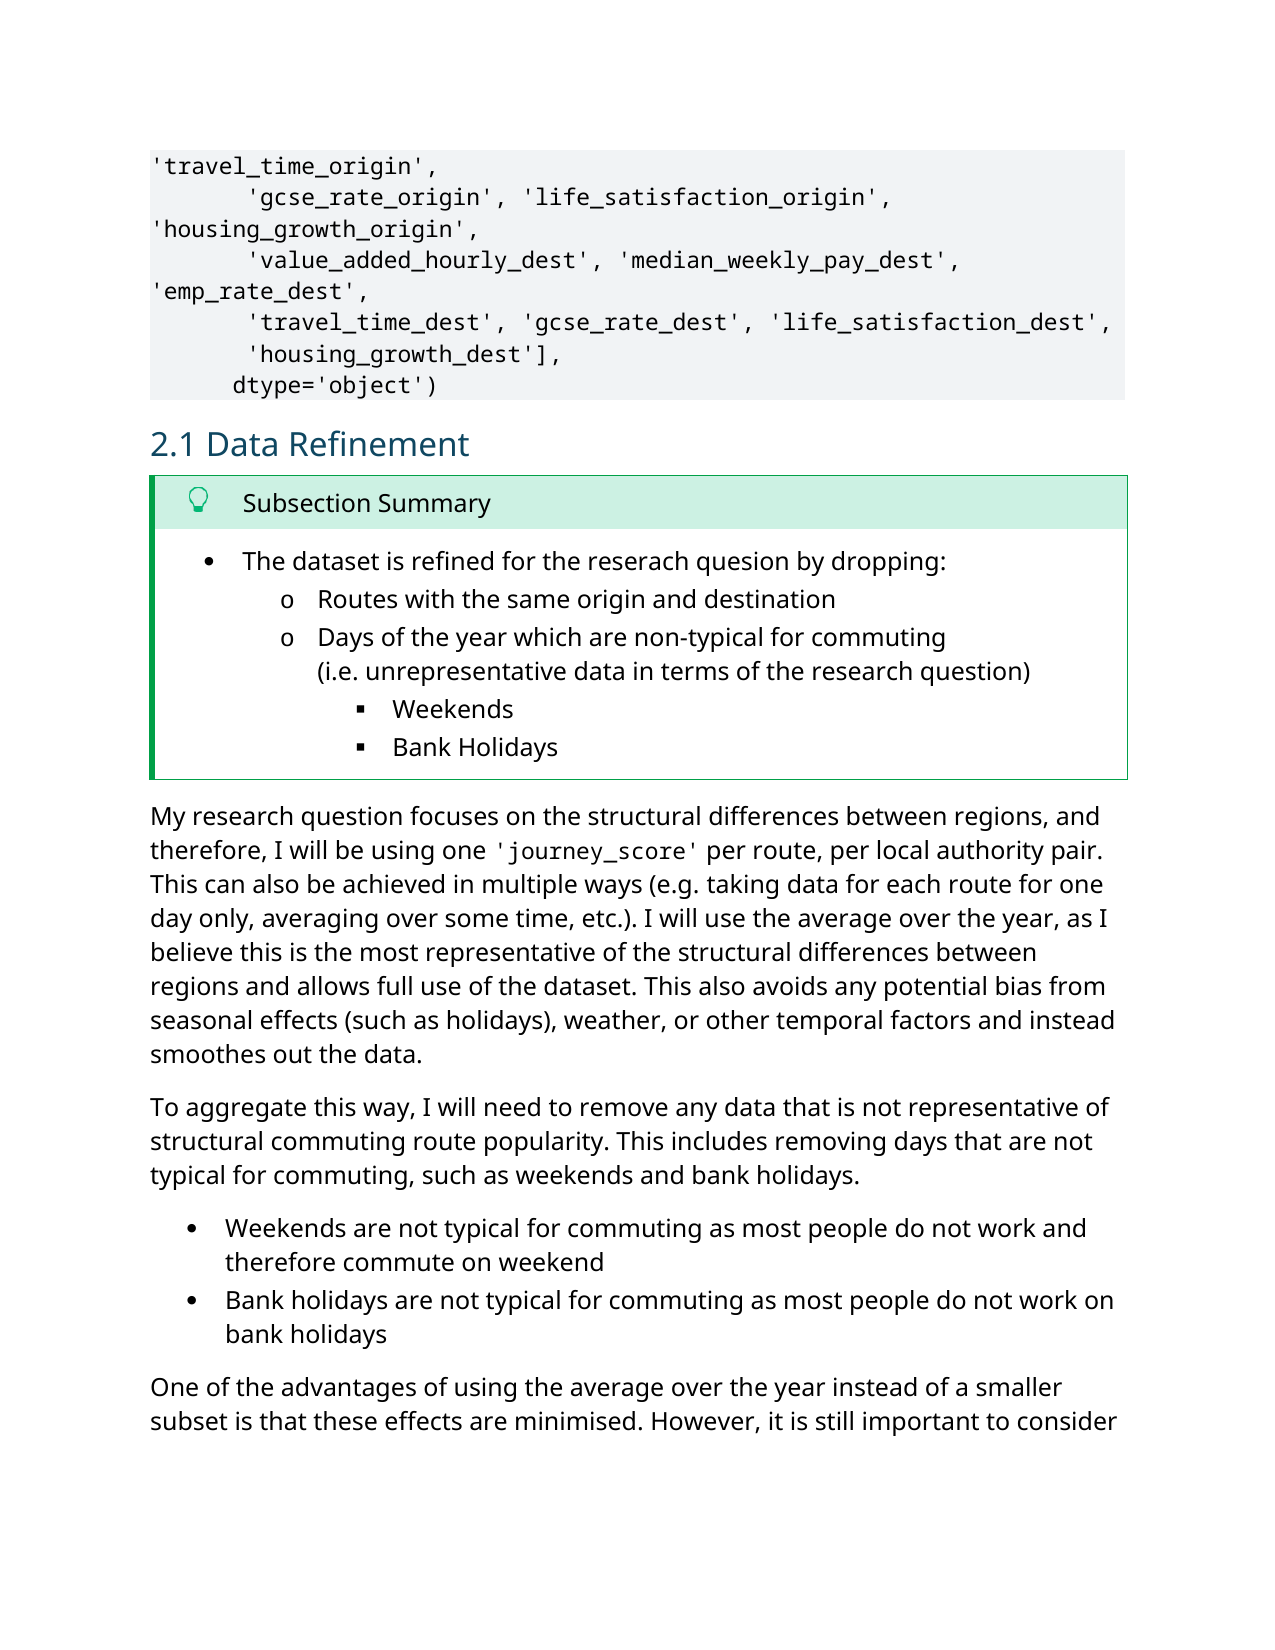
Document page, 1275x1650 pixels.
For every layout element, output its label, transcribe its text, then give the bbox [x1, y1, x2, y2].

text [150, 150, 1125, 400]
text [150, 1369, 1125, 1437]
text To aggregate this way, I will need to remove any data that is not representative of structural commuting route popularity. This includes removing days that are not typical for commuting, such as weekends and bank holidays. [150, 1090, 1125, 1192]
picture [186, 487, 211, 512]
list Bank holidays are not typical for commuting as most people do not work on bank holidays [187, 1282, 1125, 1351]
list Weekends are not typical for commuting as most people do not work and therefore commute on weekend [187, 1211, 1125, 1279]
table_header Subsection Summary [155, 476, 1127, 529]
subtitle 2.1 Data Refinement [150, 421, 1125, 466]
table_cell The dataset is refined for the reserach quesion by dropping: Routes with the same origin and destination Days of the year which are non-typical for commuting (i.e. unrepresentative data in terms of the research question) Weekends Bank Holidays [155, 529, 1127, 779]
text My research question focuses on the structural differences between regions, and therefore, I will be using one 'journey_score' per route, per local authority pair. This can also be achieved in multiple ways (e.g. taking data for each route for one day only, averaging over some time, etc.). I will use the average over the year, as I believe this is the most representative of the structural differences between regions and allows full use of the dataset. This also avoids any potential bias from seasonal effects (such as holidays), weather, or other temporal factors and instead smoothes out the data. [150, 798, 1125, 1071]
